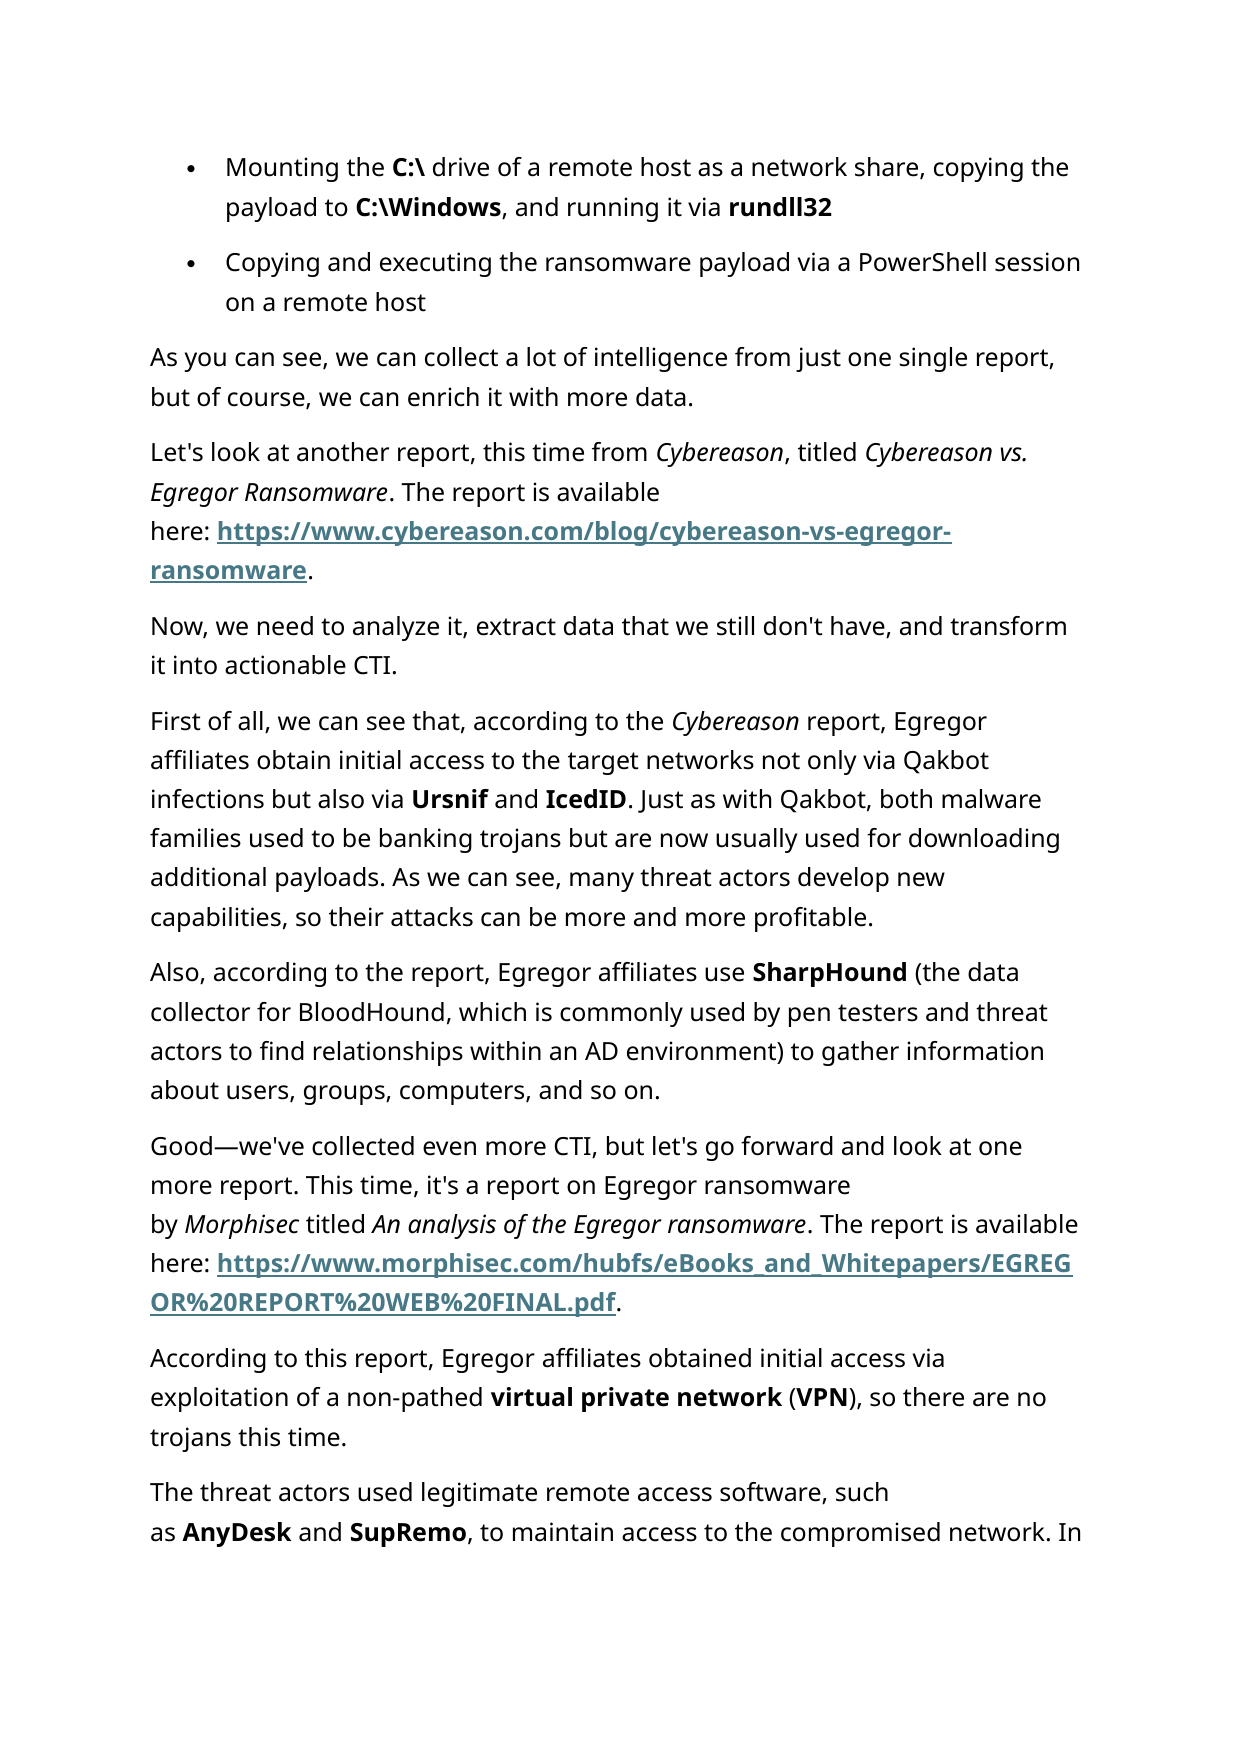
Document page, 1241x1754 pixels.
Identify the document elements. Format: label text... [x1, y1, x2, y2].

text Good—we've collected even more CTI, but let's go forward and look at one more report. This time, it's a report on Egregor ransomware by Morphisec titled An analysis of the Egregor ransomware. The report is available here: https://www.morphisec.com/hubfs/eBooks_and_Whitepapers/EGREGOR%20REPORT%20WEB%20FINAL.pdf. [150, 1128, 1090, 1319]
text First of all, we can see that, according to the Cybereason report, Egregor affiliates obtain initial access to the target networks not only via Qakbot infections but also via Ursnif and IcedID. Just as with Qakbot, both malware families used to be banking trojans but are now usually used for downloading additional payloads. As we can see, many threat actors develop new capabilities, so their attacks can be more and more profitable. [150, 703, 1090, 933]
text According to this report, Egregor affiliates obtained initial access via exploitation of a non-pathed virtual private network (VPN), so there are no trojans this time. [150, 1341, 1090, 1453]
text Let's look at another report, this time from Cybereason, titled Cybereason vs. Egregor Ransomware. The report is available here: https://www.cybereason.com/blog/cybereason-vs-egregor-ransomware. [150, 435, 1090, 587]
text Also, according to the report, Egregor affiliates use SharpHound (the data collector for BloodHound, which is commonly used by pen testers and threat actors to find relationships within an AD environment) to gather information about users, groups, computers, and so on. [150, 955, 1090, 1107]
text As you can see, we can collect a lot of intelligence from just one single report, but of course, we can enrich it with more data. [150, 340, 1090, 413]
list Mounting the C:\ drive of a remote host as a network share, copying the payload to C:\Windows, and running it via rundll32 [187, 150, 1090, 223]
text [150, 1475, 1090, 1548]
text Now, we need to analyze it, extract data that we still don't have, and transform it into actionable CTI. [150, 608, 1090, 682]
list Copying and executing the ransomware payload via a PowerShell session on a remote host [187, 245, 1090, 318]
